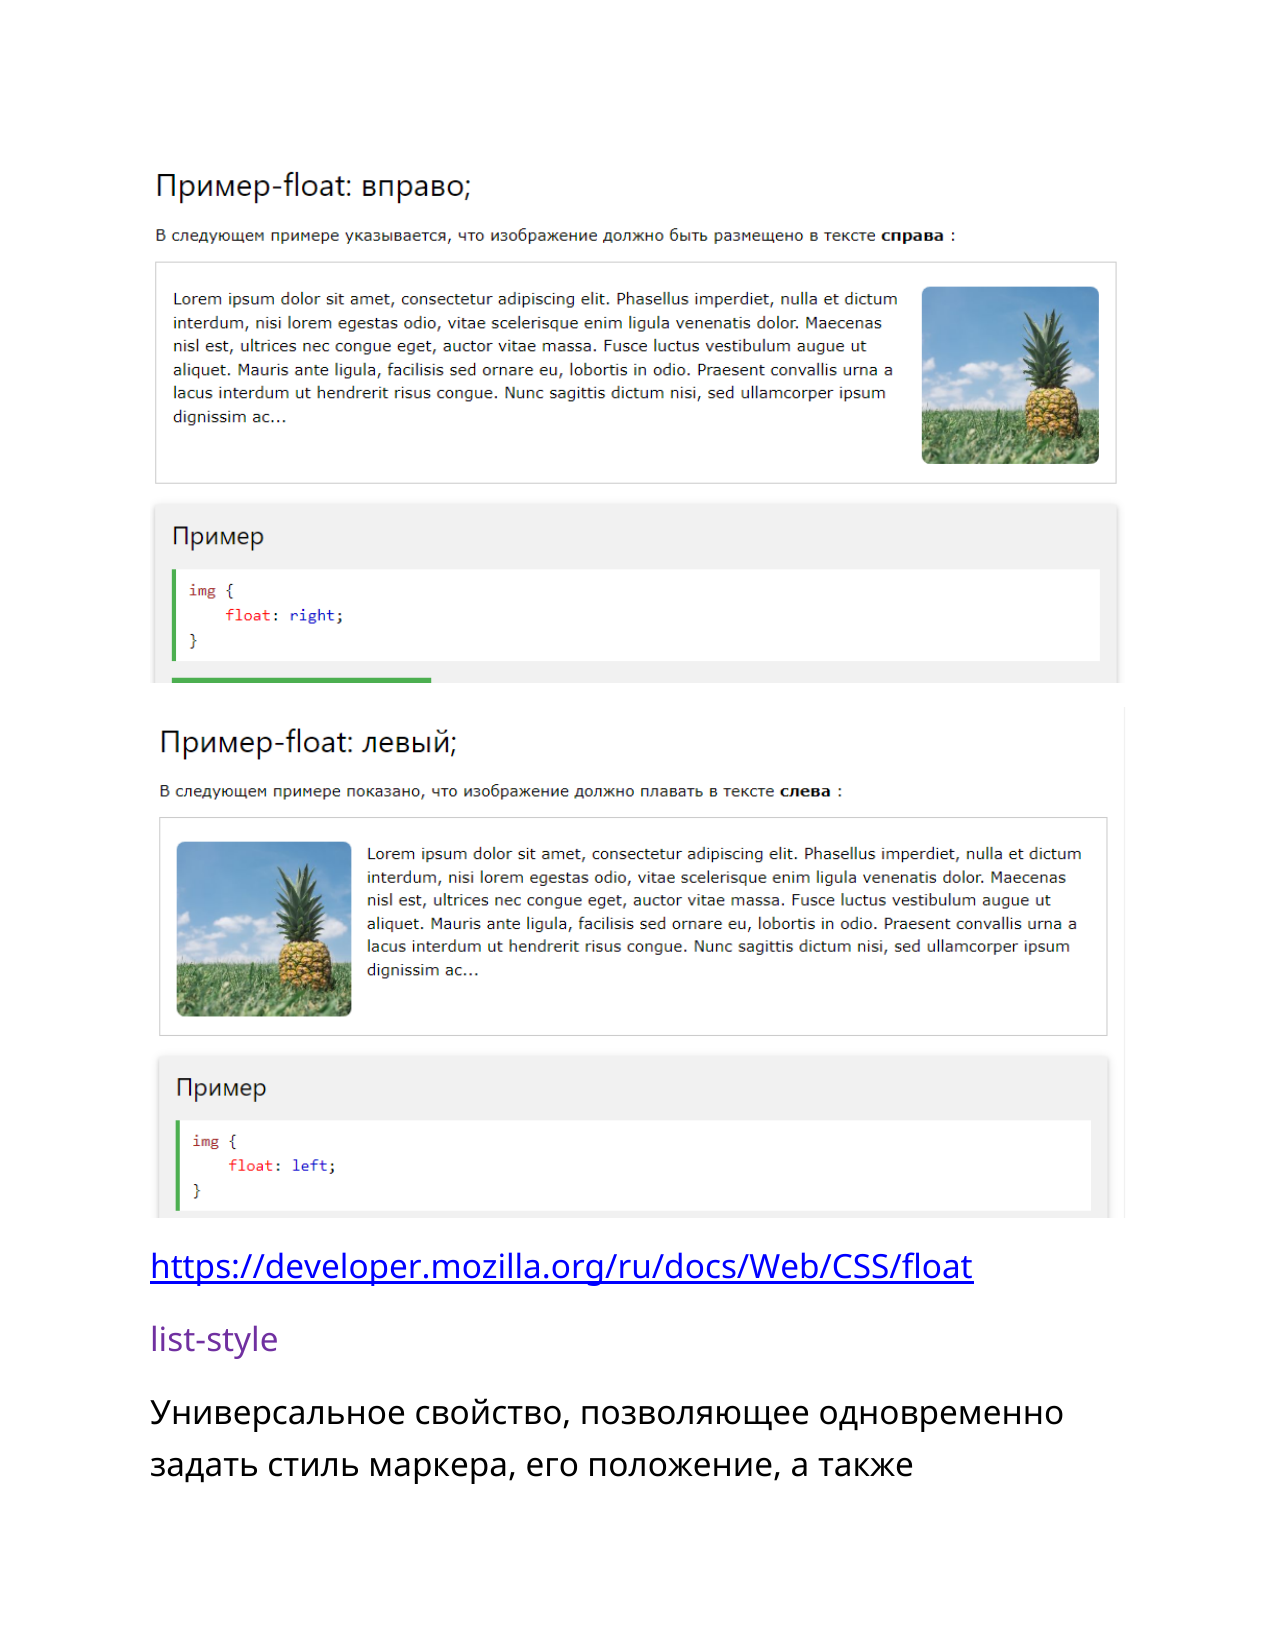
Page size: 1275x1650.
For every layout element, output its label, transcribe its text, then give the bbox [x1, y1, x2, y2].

text list-style [150, 1316, 1125, 1361]
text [150, 1389, 1125, 1487]
picture [150, 150, 1125, 683]
text https://developer.mozilla.org/ru/docs/Web/CSS/float [150, 1243, 1125, 1288]
picture [150, 707, 1125, 1218]
